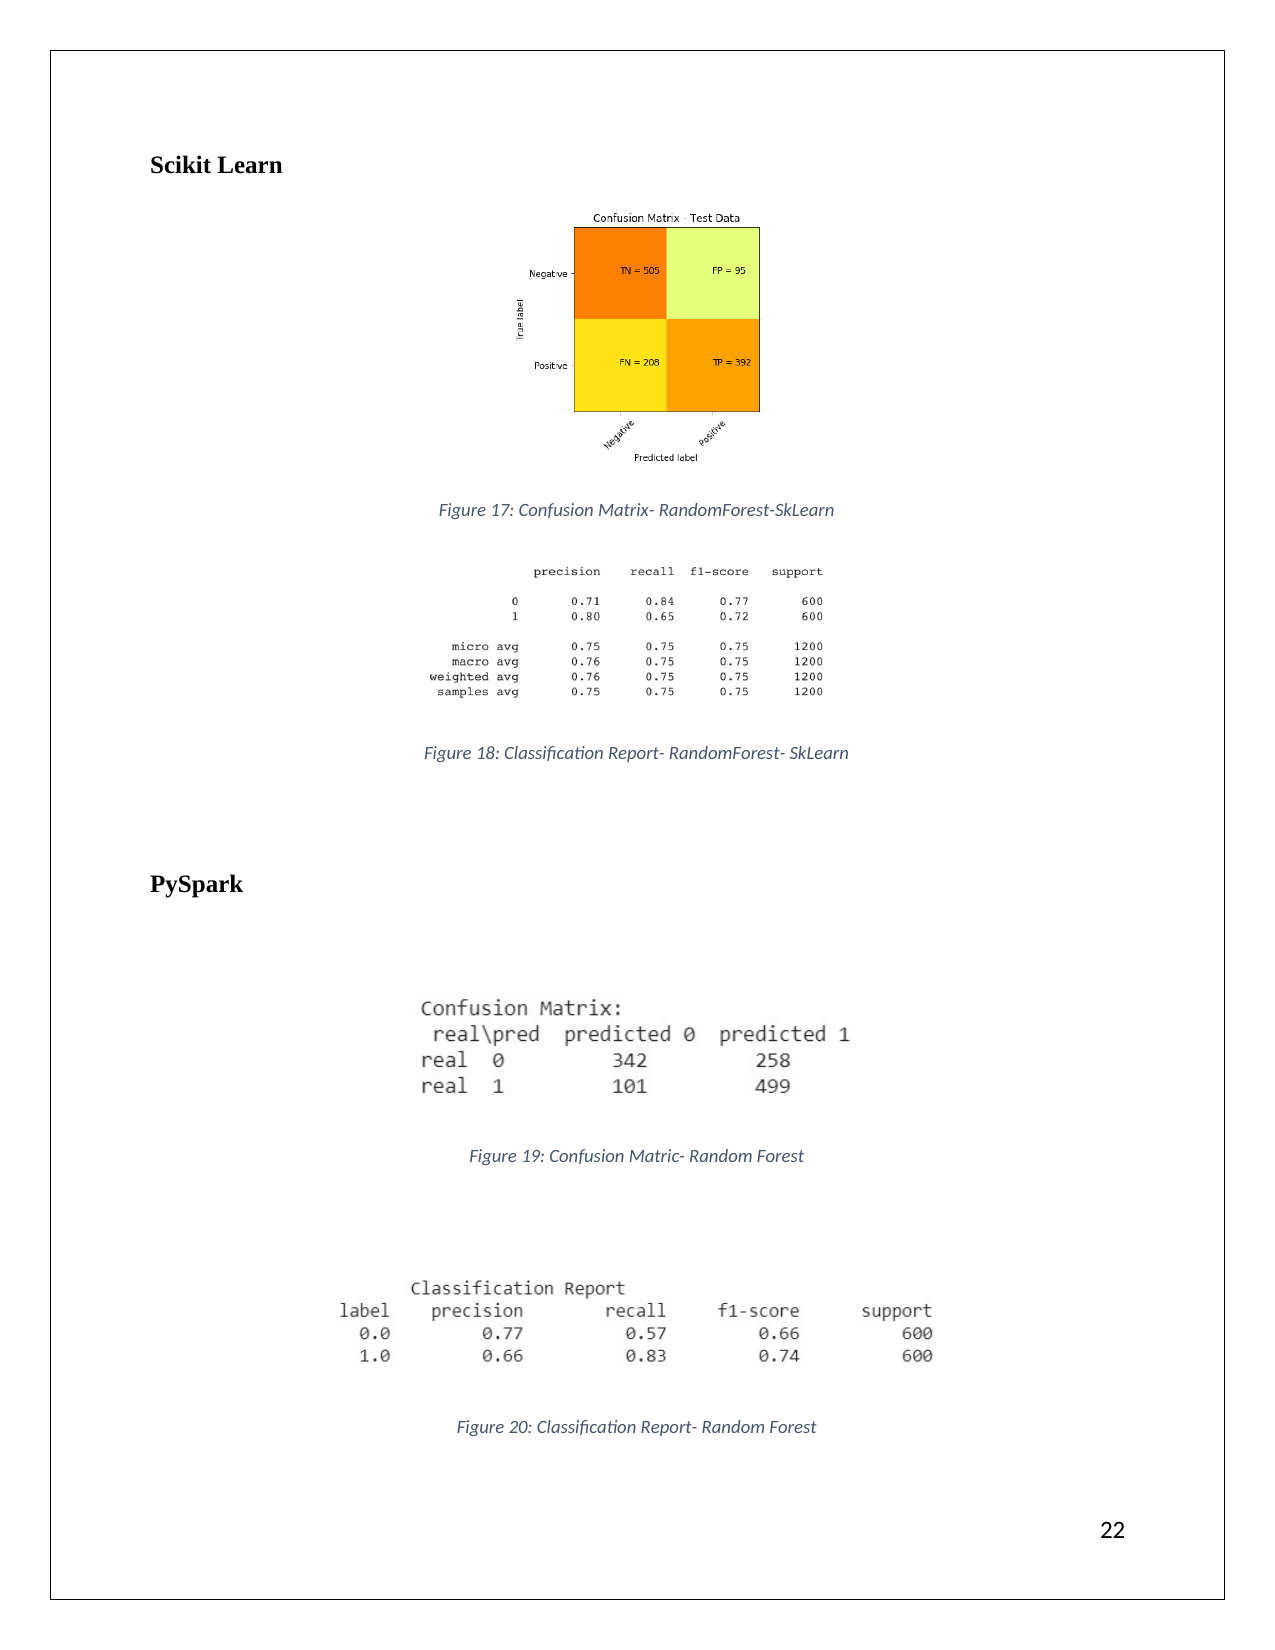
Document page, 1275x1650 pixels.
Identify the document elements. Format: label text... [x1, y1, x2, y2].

text Figure 17: Confusion Matrix- RandomForest-SkLearn [150, 498, 1125, 521]
text Figure 20: Classification Report- Random Forest [150, 1415, 1125, 1438]
picture [413, 987, 862, 1114]
picture [330, 1272, 946, 1385]
picture [511, 207, 764, 468]
text Figure 18: Classification Report- RandomForest- SkLearn [150, 741, 1125, 764]
picture [430, 564, 846, 711]
text Scikit Learn [150, 150, 1125, 179]
text Figure 19: Confusion Matric- Random Forest [150, 1144, 1125, 1167]
text PySpark [150, 869, 1125, 898]
